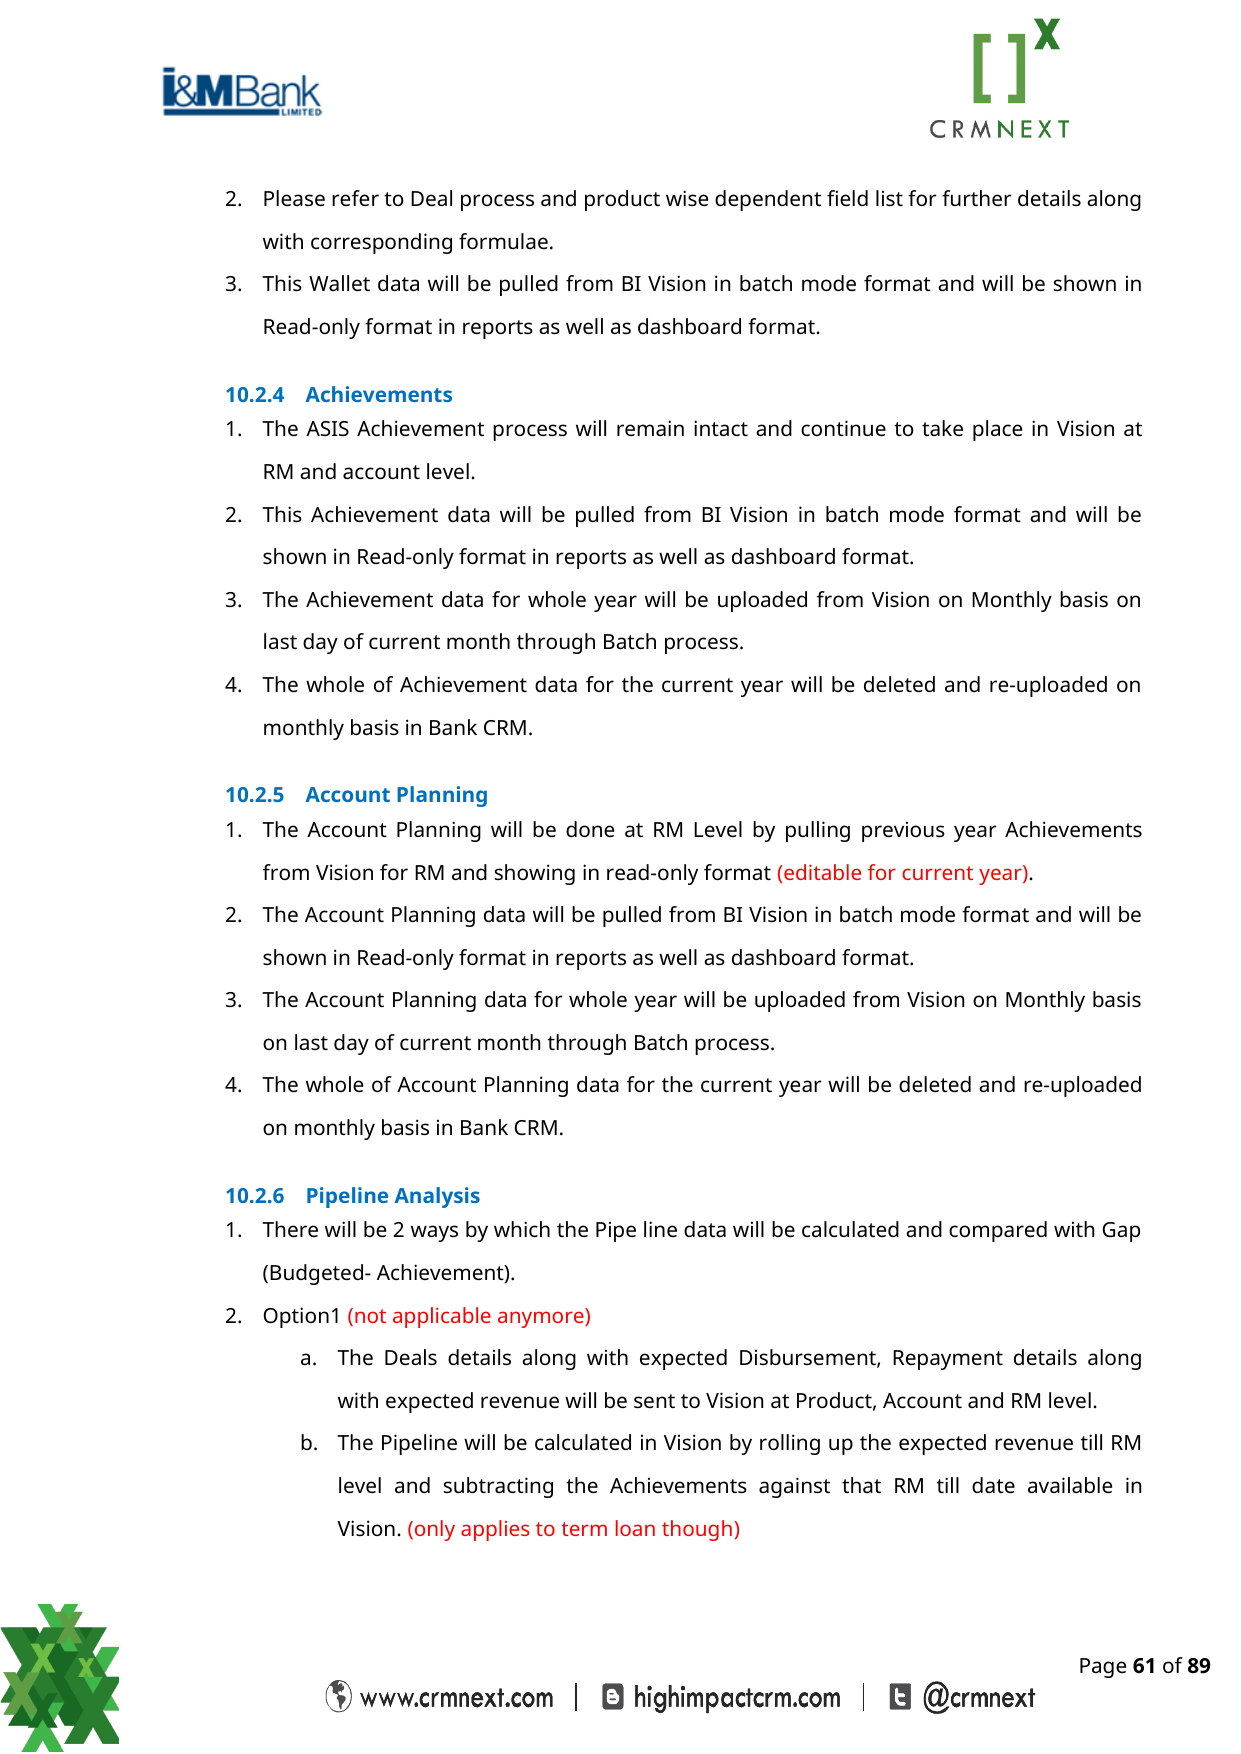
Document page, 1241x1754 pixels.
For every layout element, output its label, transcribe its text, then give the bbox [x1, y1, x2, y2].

subtitle Account Planning [225, 780, 1211, 809]
list Please refer to Deal process and product wise dependent field list for further details along with corresponding formulae. [225, 184, 1144, 255]
list This Wallet data will be pulled from BI Vision in batch mode format and will be shown in Read-only format in reports as well as dashboard format. [225, 269, 1144, 341]
list There will be 2 ways by which the Pipe line data will be calculated and compared with Gap (Budgeted- Achievement). [225, 1216, 1144, 1287]
picture [920, 0, 1078, 157]
list The whole of Achievement data for the current year will be deleted and re-uploaded on monthly basis in Bank CRM. [225, 670, 1144, 741]
subtitle Achievements [225, 380, 1211, 408]
list The Deals details along with expected Disbursement, Repayment details along with expected revenue will be sent to Vision at Product, Account and RM level. [300, 1343, 1144, 1414]
list The whole of Account Planning data for the current year will be deleted and re-uploaded on monthly basis in Bank CRM. [225, 1071, 1144, 1142]
list The Achievement data for whole year will be uploaded from Vision on Monthly basis on last day of current month through Batch process. [225, 585, 1144, 656]
list The Account Planning will be done at RM Level by pulling previous year Achievements from Vision for RM and showing in read-only format (editable for current year). [225, 815, 1144, 886]
list Option1 (not applicable anymore) [225, 1301, 1144, 1329]
list The Account Planning data will be pulled from BI Vision in batch mode format and will be shown in Read-only format in reports as well as dashboard format. [225, 900, 1144, 971]
picture [150, 0, 335, 185]
list The Account Planning data for whole year will be uploaded from Vision on Monthly basis on last day of current month through Batch process. [225, 985, 1144, 1056]
subtitle Pipeline Analysis [225, 1181, 1211, 1209]
picture [0, 1604, 119, 1751]
list This Achievement data will be pulled from BI Vision in batch mode format and will be shown in Read-only format in reports as well as dashboard format. [225, 500, 1144, 571]
list The Pipeline will be calculated in Vision by rolling up the expected revenue till RM level and subtracting the Achievements against that RM till date available in Vision. (only applies to term loan though) [300, 1428, 1144, 1542]
list The ASIS Achievement process will remain intact and continue to take place in Vision at RM and account level. [225, 414, 1144, 486]
